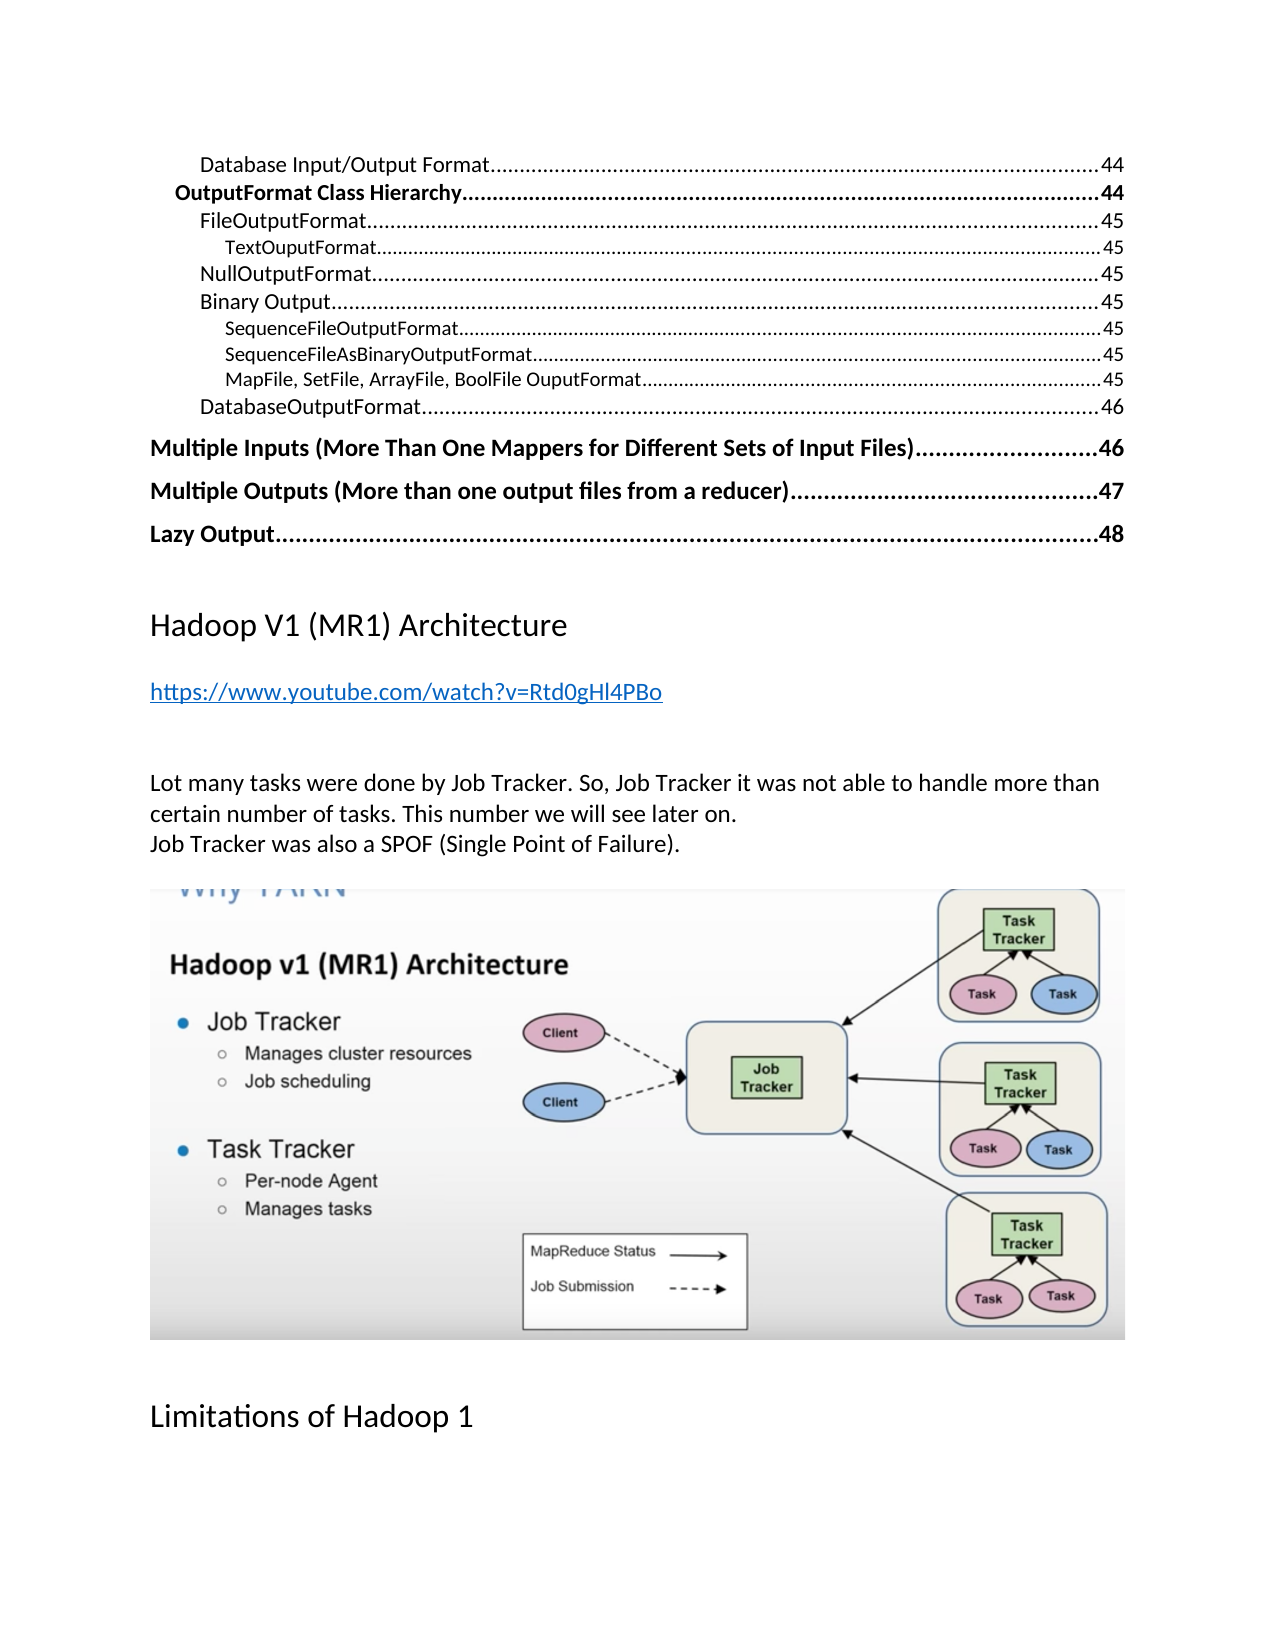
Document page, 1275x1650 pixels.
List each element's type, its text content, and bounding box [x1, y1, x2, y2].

text Job Tracker was also a SPOF (Single Point of Failure). [150, 828, 1125, 859]
subtitle Hadoop V1 (MR1) Architecture [150, 604, 1125, 645]
text https://www.youtube.com/watch?v=Rtd0gHl4PBo [150, 676, 1125, 706]
picture [150, 889, 1125, 1340]
subtitle Limitations of Hadoop 1 [150, 1395, 1125, 1435]
text Lot many tasks were done by Job Tracker. So, Job Tracker it was not able to handle more than certain number of tasks. This number we will see later on. [150, 767, 1125, 828]
